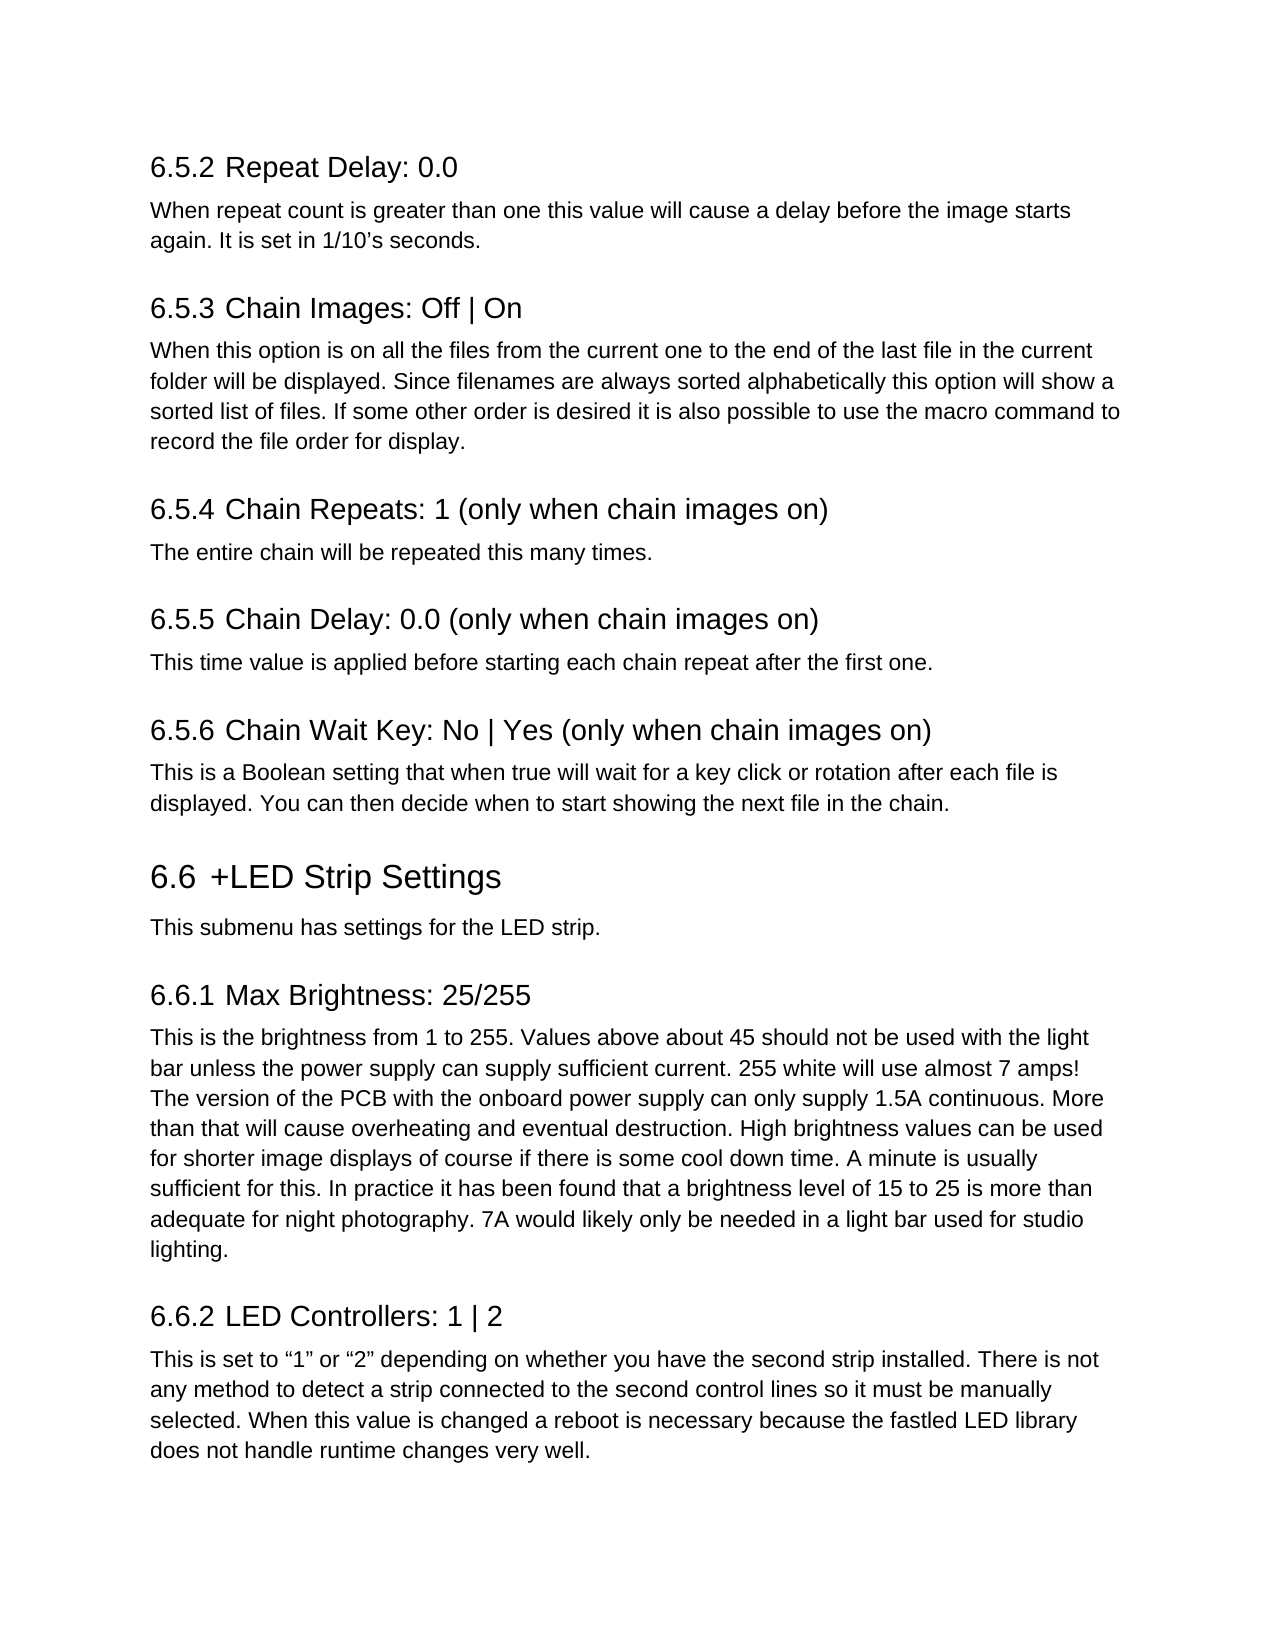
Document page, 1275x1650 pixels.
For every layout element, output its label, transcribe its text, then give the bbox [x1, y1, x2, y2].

subtitle Repeat Delay: 0.0 [150, 150, 1125, 183]
subtitle Chain Images: Off | On [150, 291, 1125, 324]
text This time value is applied before starting each chain repeat after the first one. [150, 649, 1125, 675]
text When repeat count is greater than one this value will cause a delay before the image starts again. It is set in 1/10’s seconds. [150, 197, 1125, 253]
text When this option is on all the files from the current one to the end of the last file in the current folder will be displayed. Since filenames are always sorted alphabetically this option will show a sorted list of files. If some other order is desired it is also possible to use the macro command to record the file order for display. [150, 337, 1125, 454]
subtitle Chain Repeats: 1 (only when chain images on) [150, 492, 1125, 525]
subtitle Max Brightness: 25/255 [150, 977, 1125, 1011]
text This is the brightness from 1 to 255. Values above about 45 should not be used with the light bar unless the power supply can supply sufficient current. 255 white will use almost 7 amps! The version of the PCB with the onboard power supply can only supply 1.5A continuous. More than that will cause overheating and eventual destruction. High brightness values can be used for shorter image displays of course if there is some cool down time. A minute is usually sufficient for this. In practice it has been found that a brightness level of 15 to 25 is more than adequate for night photography. 7A would likely only be needed in a light bar used for studio lighting. [150, 1024, 1125, 1262]
text The entire chain will be repeated this many times. [150, 538, 1125, 565]
subtitle Chain Wait Key: No | Yes (only when chain images on) [150, 712, 1125, 746]
subtitle LED Controllers: 1 | 2 [150, 1299, 1125, 1333]
text This is set to “1” or “2” depending on whether you have the second strip installed. There is not any method to detect a strip connected to the second control lines so it must be manually selected. When this value is changed a reboot is necessary because the fastled LED library does not handle runtime changes very well. [150, 1346, 1125, 1463]
subtitle Chain Delay: 0.0 (only when chain images on) [150, 602, 1125, 636]
subtitle +LED Strip Settings [150, 857, 1125, 896]
text This submenu has settings for the LED strip. [150, 914, 1125, 940]
text This is a Boolean setting that when true will wait for a key click or rotation after each file is displayed. You can then decide when to start showing the next file in the chain. [150, 759, 1125, 816]
